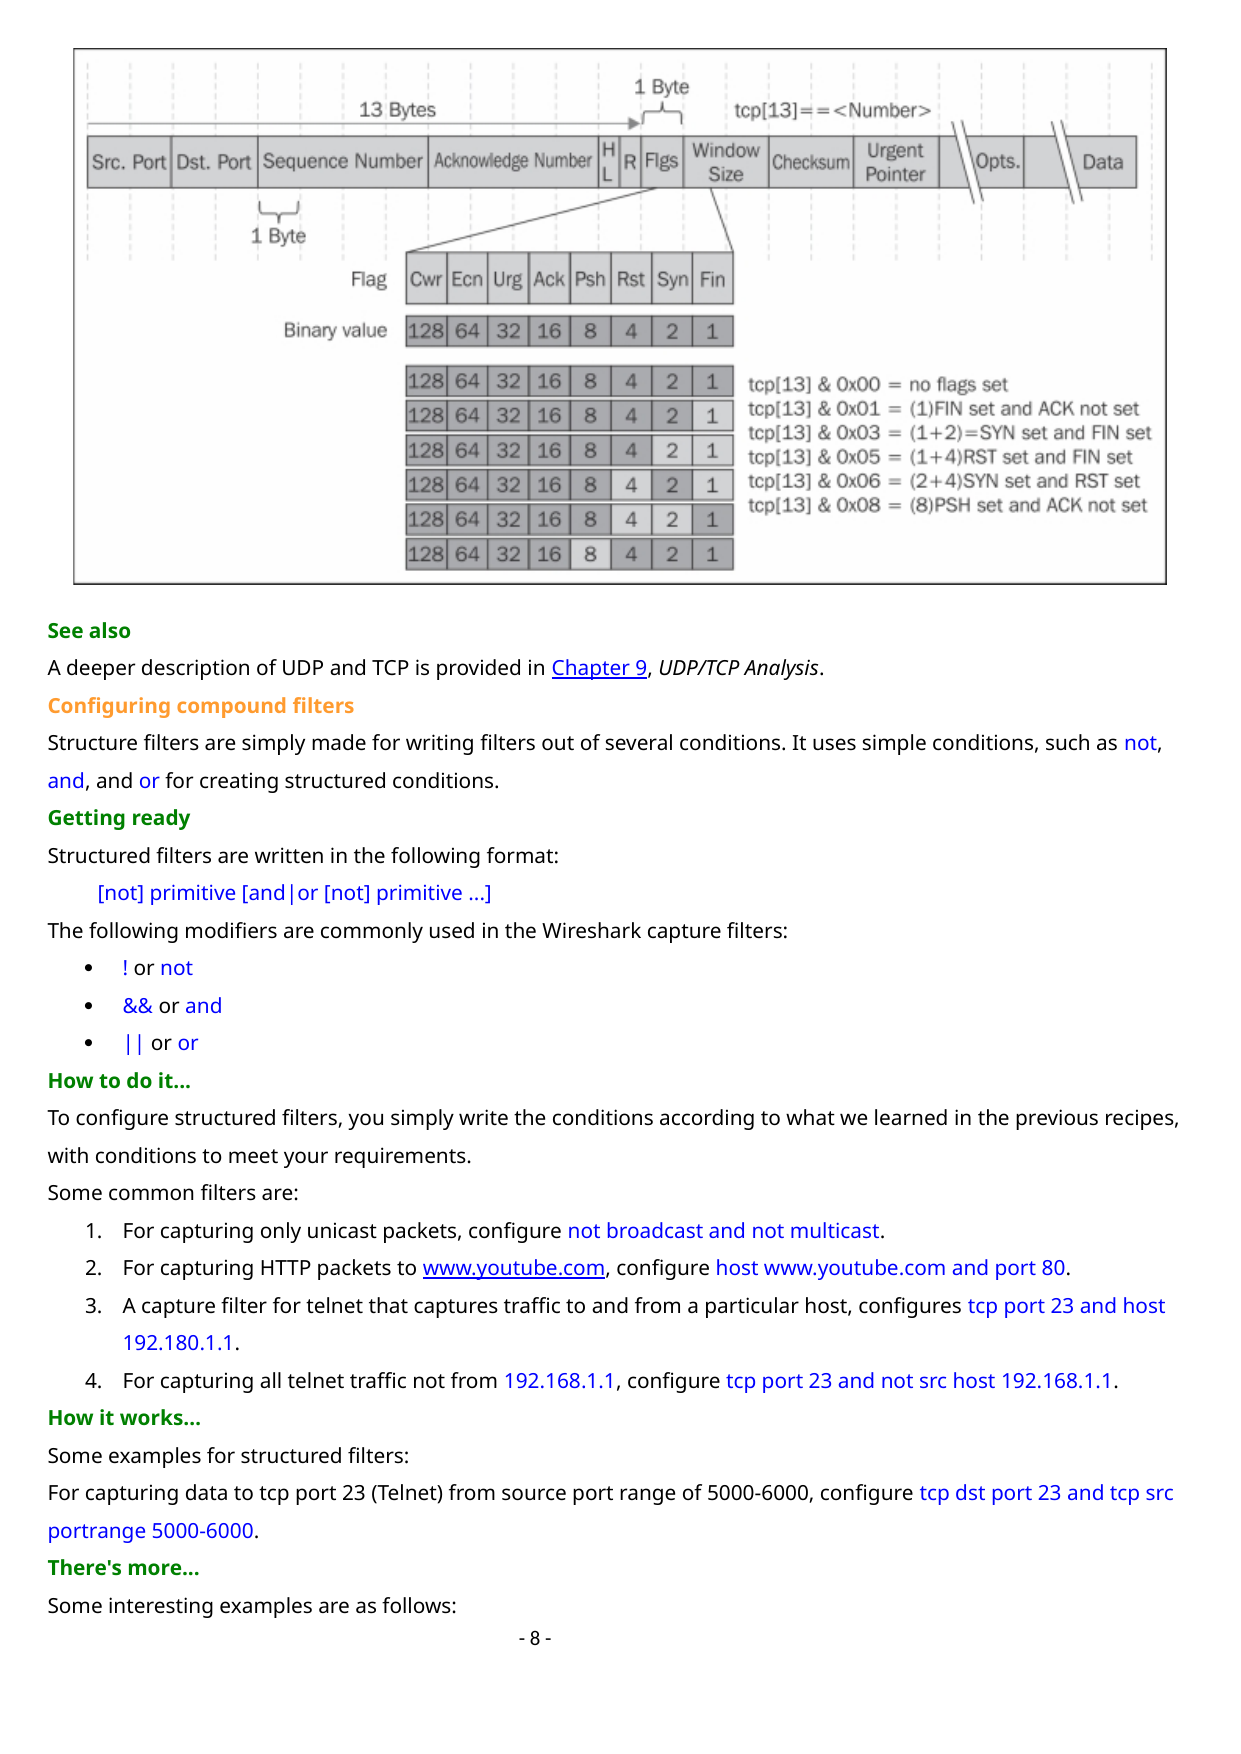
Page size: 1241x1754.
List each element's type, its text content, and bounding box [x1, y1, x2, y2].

text The following modifiers are commonly used in the Wireshark capture filters: [47, 911, 1193, 949]
list For capturing all telnet traffic not from 192.168.1.1, configure tcp port 23 and not src host 192.168.1.1. [85, 1361, 1193, 1399]
text See also [47, 611, 1193, 649]
text Getting ready [47, 799, 1193, 836]
text [not] primitive [and|or [not] primitive ...] [97, 874, 1143, 911]
text For capturing data to tcp port 23 (Telnet) from source port range of 5000-6000, configure tcp dst port 23 and tcp src portrange 5000-6000. [47, 1474, 1193, 1549]
text How it works… [47, 1399, 1193, 1436]
list A capture filter for telnet that captures traffic to and from a particular host, configures tcp port 23 and host 192.180.1.1. [85, 1286, 1193, 1361]
list For capturing HTTP packets to www.youtube.com, configure host www.youtube.com and port 80. [85, 1249, 1193, 1286]
list || or or [85, 1024, 1193, 1061]
text Structure filters are simply made for writing filters out of several conditions. It uses simple conditions, such as not, and, and or for creating structured conditions. [47, 724, 1193, 799]
text Some common filters are: [47, 1174, 1193, 1211]
text Configuring compound filters [47, 686, 1193, 724]
list ! or not [85, 949, 1193, 986]
text There's more... [47, 1549, 1193, 1586]
text Structured filters are written in the following format: [47, 836, 1193, 874]
text Some interesting examples are as follows: [47, 1586, 1193, 1624]
text A deeper description of UDP and TCP is provided in Chapter 9, UDP/TCP Analysis. [47, 649, 1193, 686]
text To configure structured filters, you simply write the conditions according to what we learned in the previous recipes, with conditions to meet your requirements. [47, 1099, 1193, 1174]
picture [73, 48, 1167, 585]
list For capturing only unicast packets, configure not broadcast and not multicast. [85, 1211, 1193, 1249]
text How to do it... [47, 1061, 1193, 1099]
list && or and [85, 986, 1193, 1024]
text Some examples for structured filters: [47, 1436, 1193, 1474]
